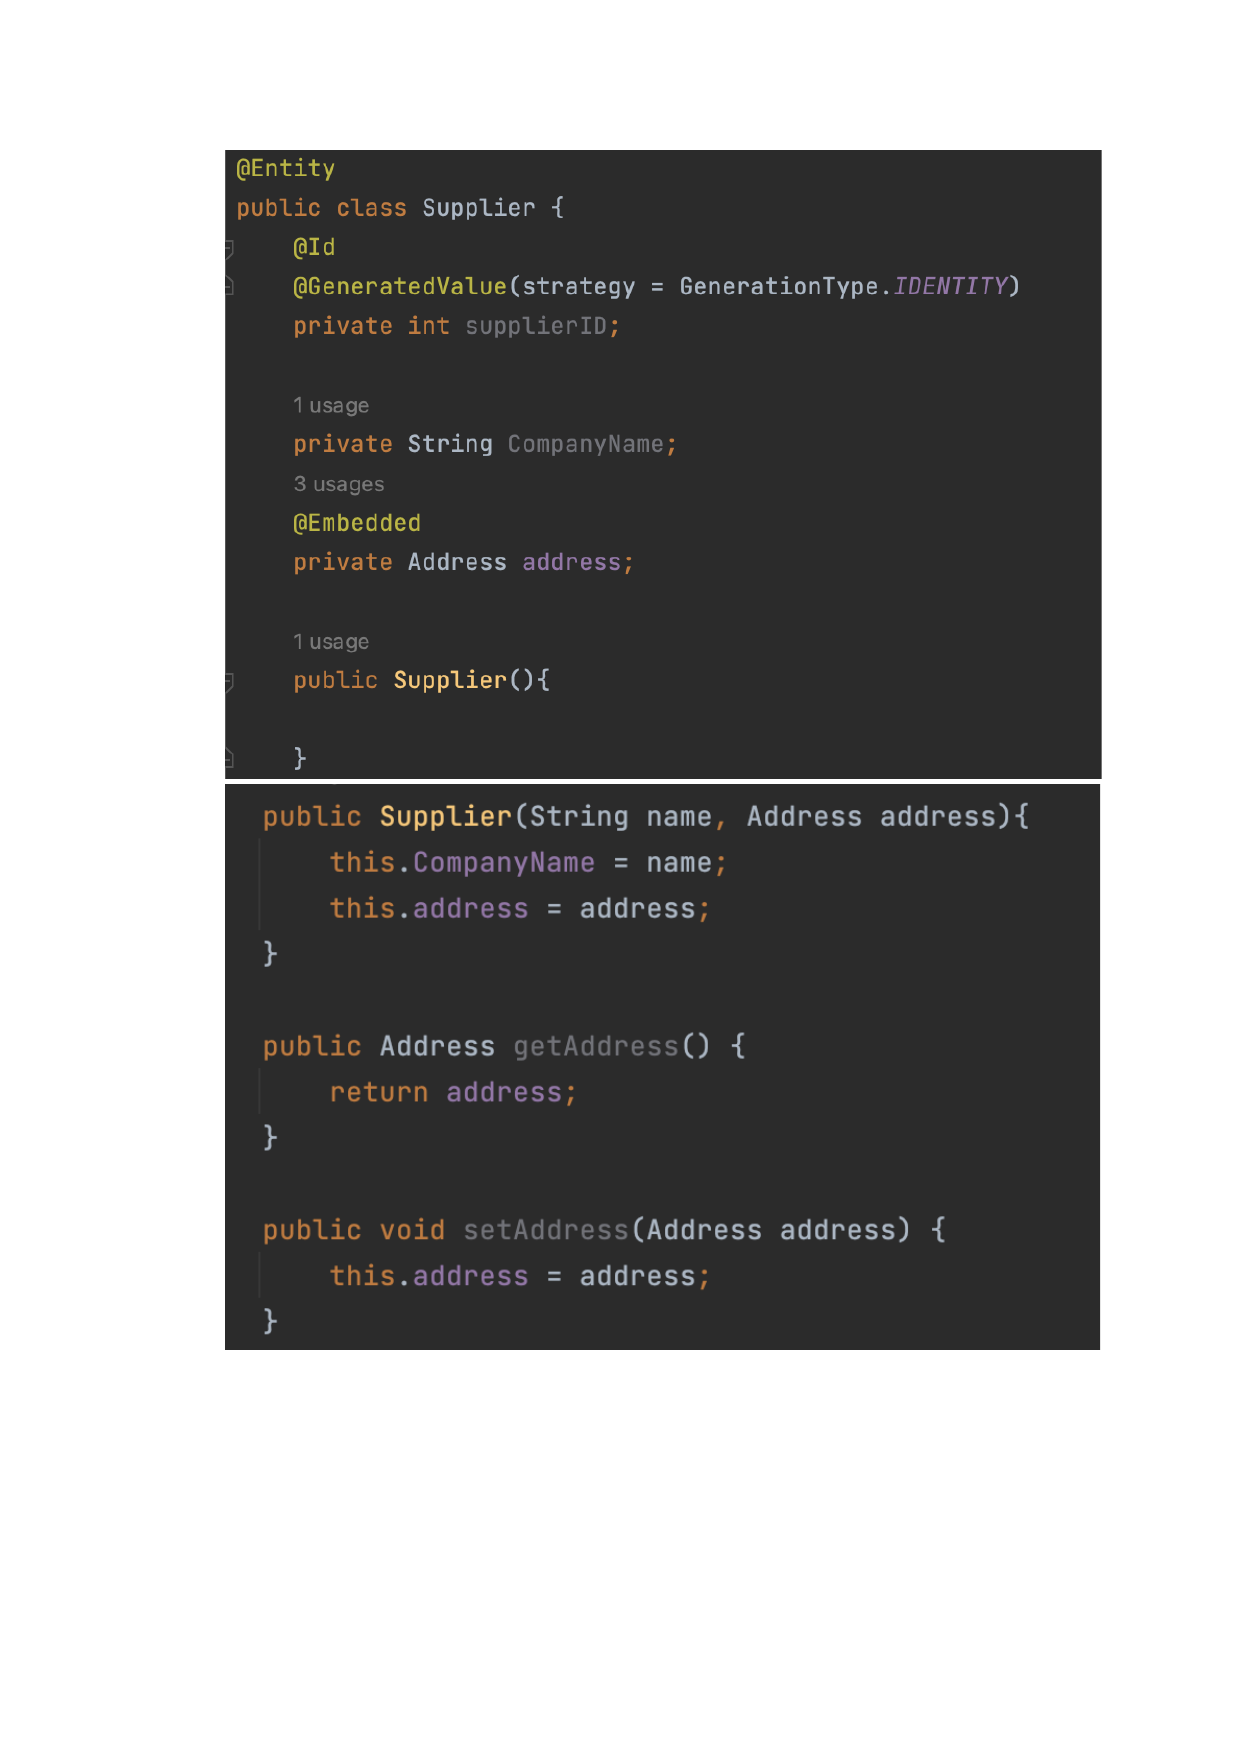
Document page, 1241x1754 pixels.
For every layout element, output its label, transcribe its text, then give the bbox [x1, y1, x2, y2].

picture [225, 784, 1100, 1350]
picture [225, 150, 1102, 779]
